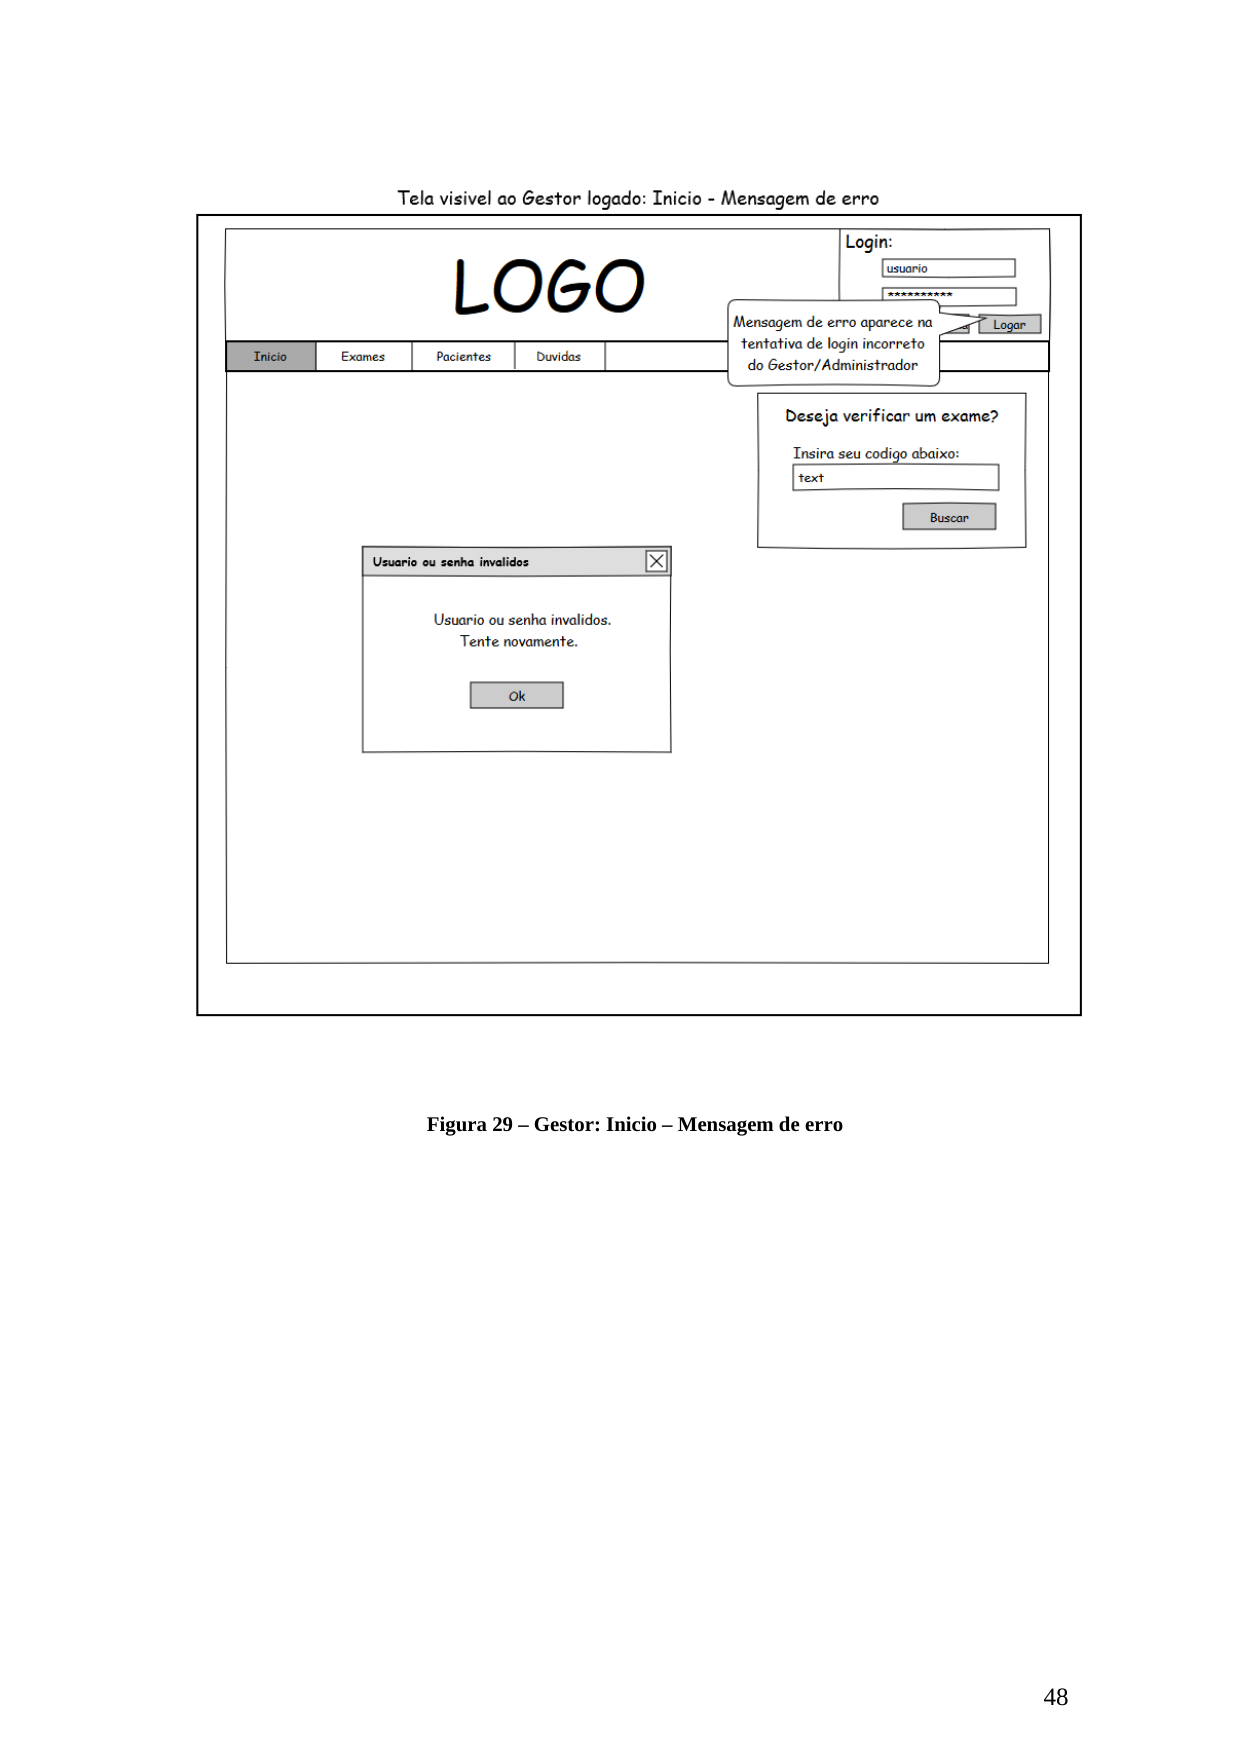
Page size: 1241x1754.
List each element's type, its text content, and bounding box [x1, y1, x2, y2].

picture [147, 177, 1122, 1085]
text Figura 29 – Gestor: Inicio – Mensagem de erro [148, 1112, 1122, 1136]
